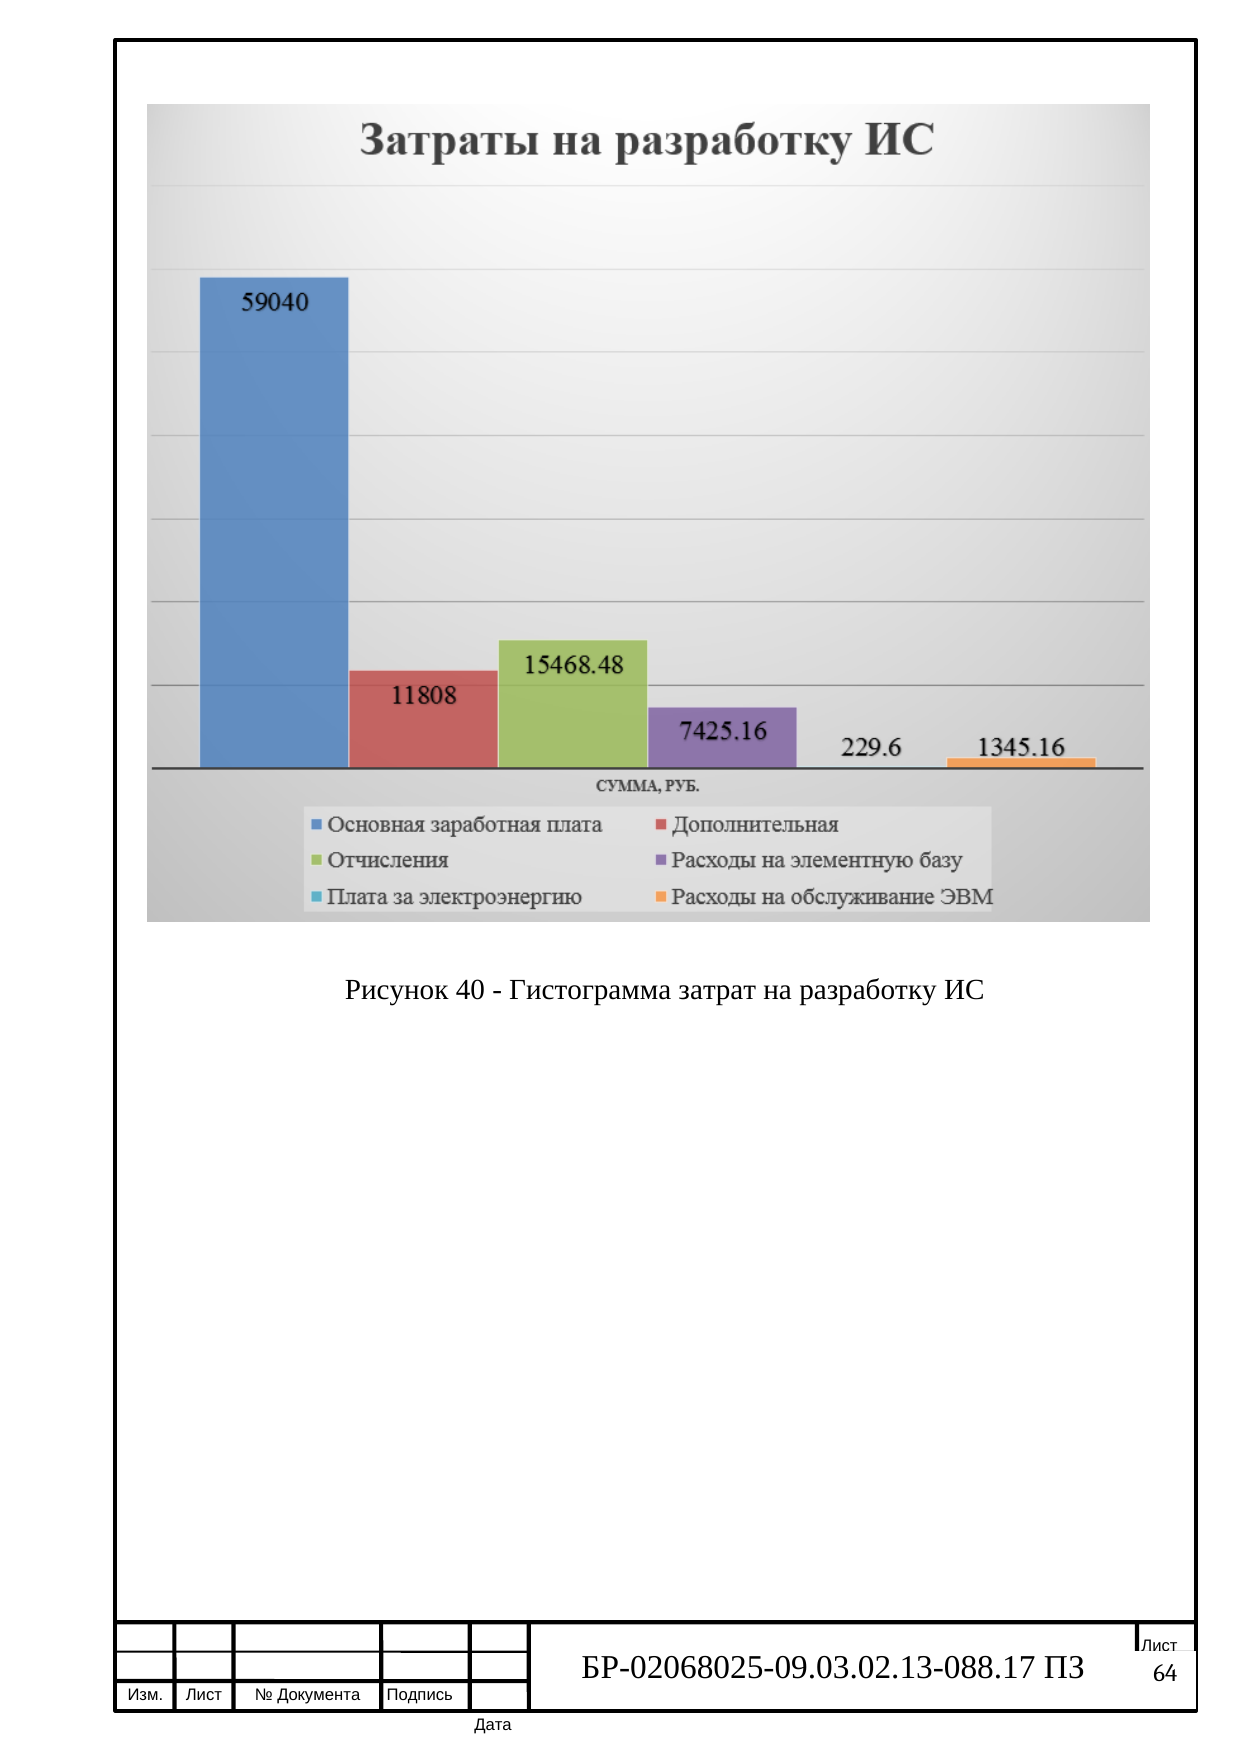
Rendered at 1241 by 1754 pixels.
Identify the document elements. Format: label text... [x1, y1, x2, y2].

picture [147, 104, 1150, 922]
text Рисунок 40 - Гистограмма затрат на разработку ИС [148, 972, 1181, 1006]
